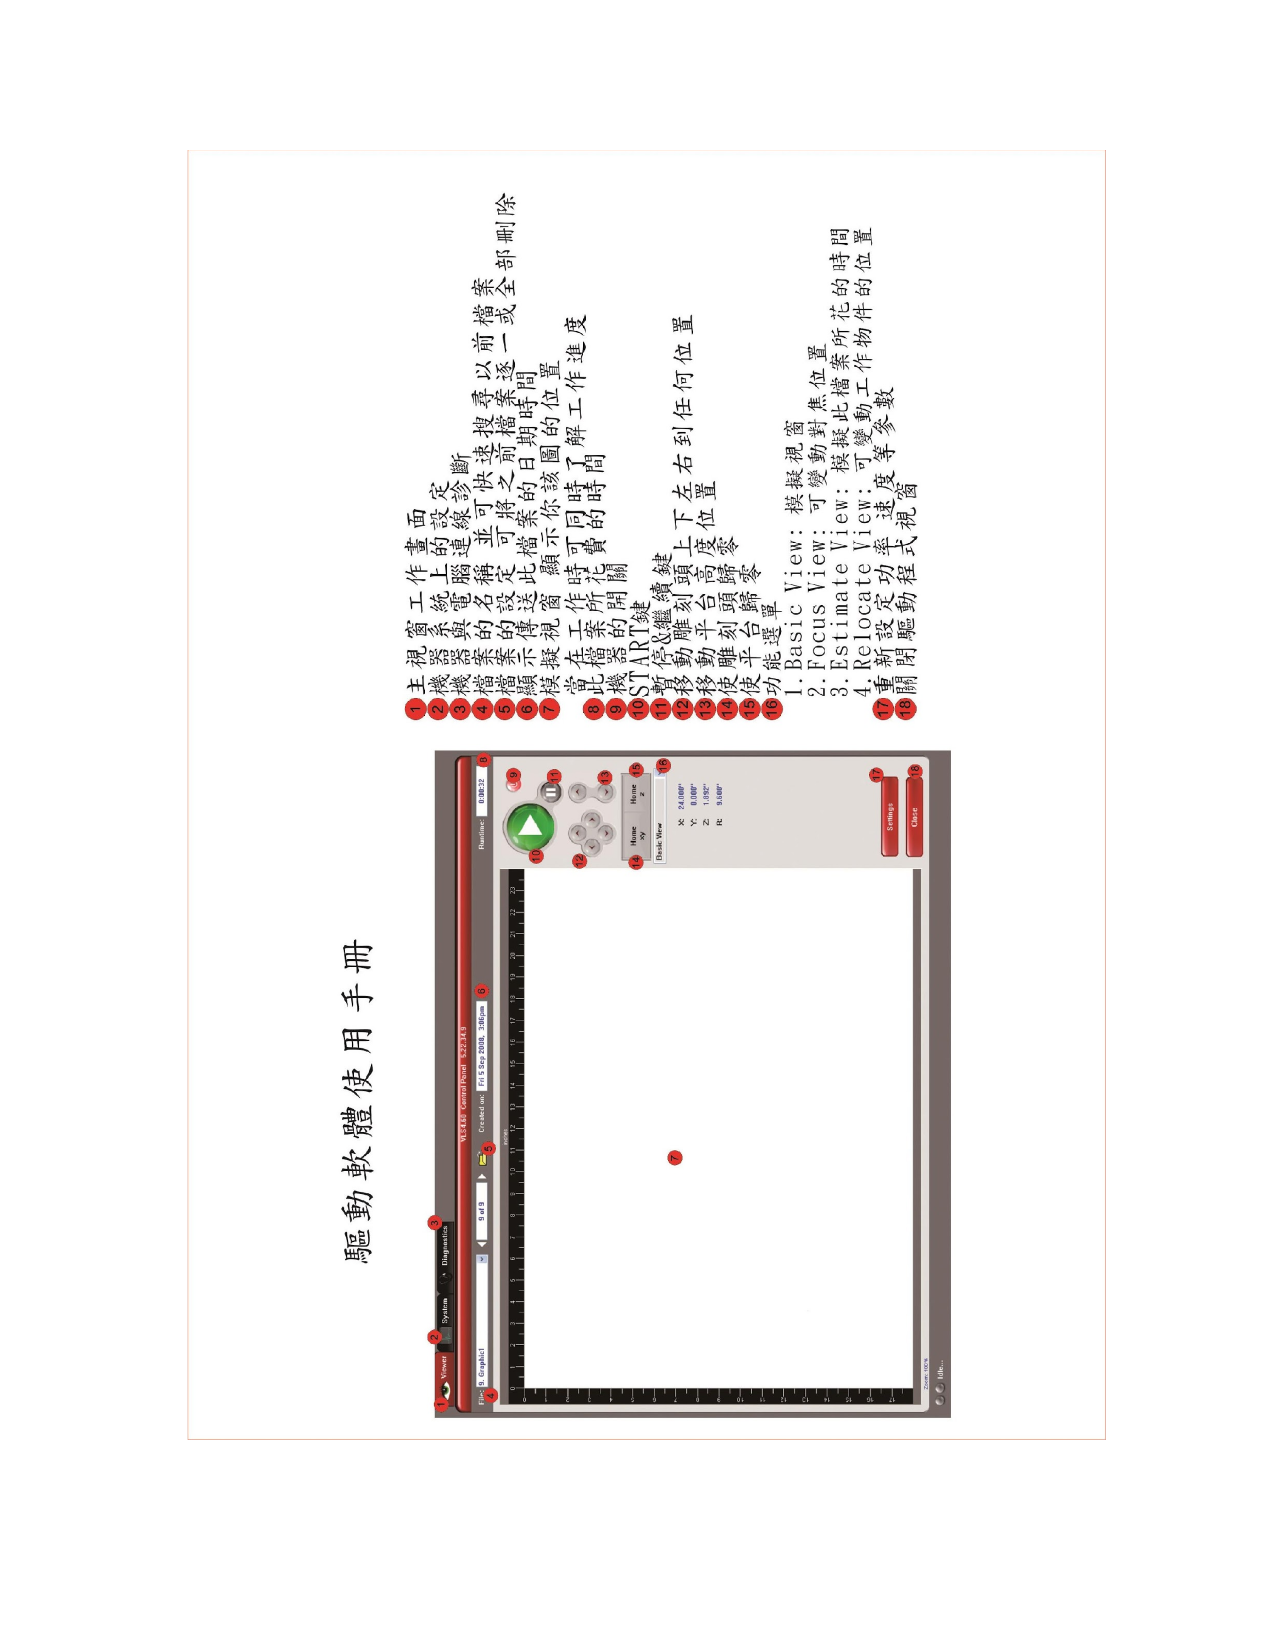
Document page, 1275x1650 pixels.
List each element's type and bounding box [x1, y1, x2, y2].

picture [187, 150, 1106, 1440]
